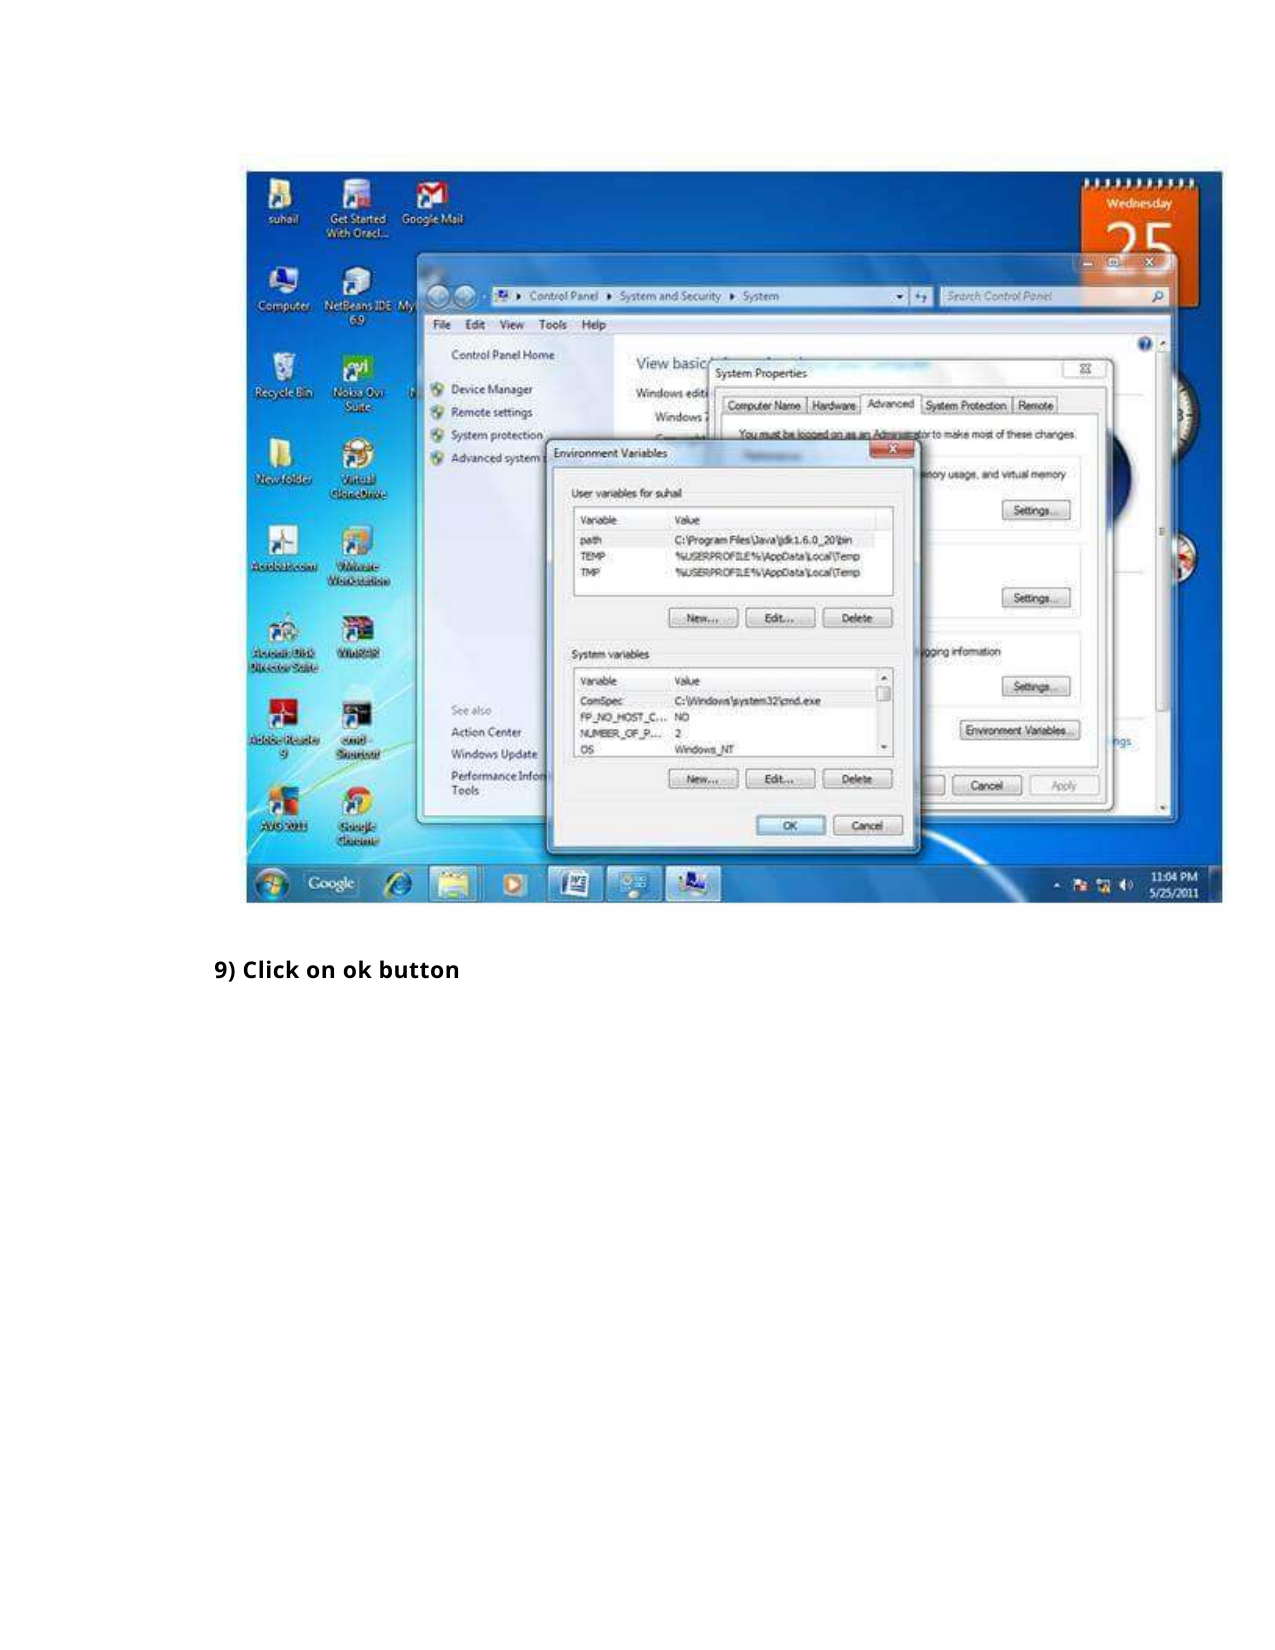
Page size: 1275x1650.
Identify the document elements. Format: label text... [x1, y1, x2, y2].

picture [214, 153, 1230, 925]
table_header next →← prev How to set path in Java The path is required to be set for using tools such as javac, java, etc. If you are saving the Java source file inside the JDK/bin directory, the path is not required to be set because all the tools will be available in the current directory. However, if you have your Java file outside the JDK/bin folder, it is necessary to set the path of JDK. There are two ways to set the path in Java: Temporary Permanent 1) How to set the Temporary Path of JDK in Windows To set the temporary path of JDK, you need to follow the following steps: Open the command prompt Copy the path of the JDK/bin directory Write in command prompt: set path=copied_path For Example: set path=C:\Program Files\Java\jdk1.6.0_23\bin Let's see it in the figure given below: 2) How to set Permanent Path of JDK in Windows For setting the permanent path of JDK, you need to follow these steps: Go to MyComputer properties -> advanced tab -> environment variables -> new tab of user variable -> write path in variable name -> write path of bin folder in variable value -> ok -> ok -> ok For Example: Now your permanent path is set. You can now execute any program of java from any drive. [149, 150, 1275, 1009]
